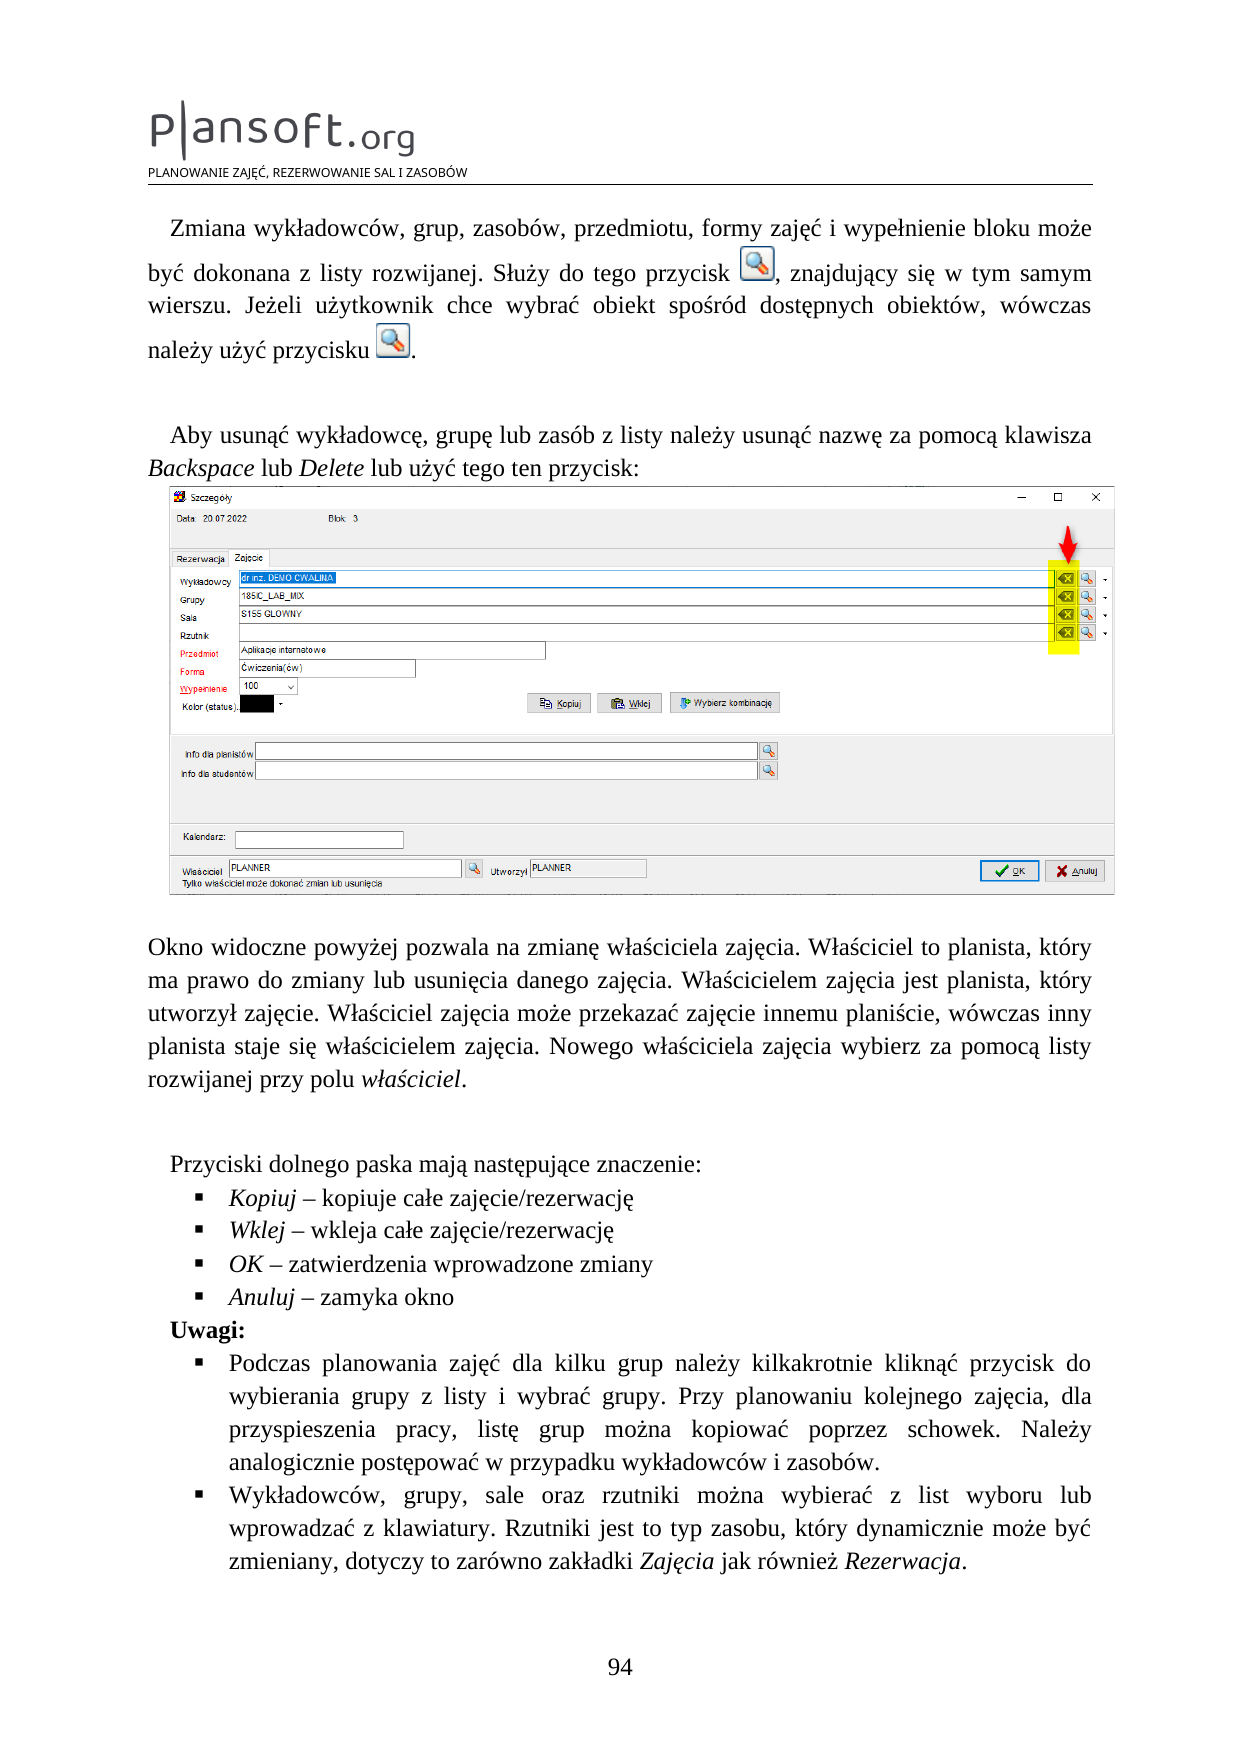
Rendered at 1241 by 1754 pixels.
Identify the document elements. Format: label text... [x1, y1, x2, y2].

picture [740, 246, 775, 281]
list Wklej – wkleja całe zajęcie/rezerwację [193, 1216, 1093, 1244]
list Anuluj – zamyka okno [193, 1282, 1093, 1310]
picture [169, 486, 1115, 895]
text Aby usunąć wykładowcę, grupę lub zasób z listy należy usunąć nazwę za pomocą klawisza Backspace lub Delete lub użyć tego ten przycisk: [148, 420, 1093, 482]
picture [147, 73, 418, 165]
text Okno widoczne powyżej pozwala na zmianę właściciela zajęcia. Właściciel to planista, który ma prawo do zmiany lub usunięcia danego zajęcia. Właścicielem zajęcia jest planista, który utworzył zajęcie. Właściciel zajęcia może przekazać zajęcie innemu planiście, wówczas inny planista staje się właścicielem zajęcia. Nowego właściciela zajęcia wybierz za pomocą listy rozwijanej przy polu właściciel. [148, 932, 1093, 1093]
list OK – zatwierdzenia wprowadzone zmiany [193, 1249, 1093, 1277]
list Wykładowców, grupy, sale oraz rzutniki można wybierać z list wyboru lub wprowadzać z klawiatury. Rzutniki jest to typ zasobu, który dynamicznie może być zmieniany, dotyczy to zarówno zakładki Zajęcia jak również Rezerwacja. [193, 1480, 1093, 1574]
list Kopiuj – kopiuje całe zajęcie/rezerwację [193, 1183, 1093, 1211]
text Zmiana wykładowców, grup, zasobów, przedmiotu, formy zajęć i wypełnienie bloku może być dokonana z listy rozwijanej. Służy do tego przycisk , znajdujący się w tym samym wierszu. Jeżeli użytkownik chce wybrać obiekt spośród dostępnych obiektów, wówczas należy użyć przycisku . [148, 213, 1093, 363]
text Przyciski dolnego paska mają następujące znaczenie: [148, 1149, 1093, 1178]
list Podczas planowania zajęć dla kilku grup należy kilkakrotnie kliknąć przycisk do wybierania grupy z listy i wybrać grupy. Przy planowaniu kolejnego zajęcia, dla przyspieszenia pracy, listę grup można kopiować poprzez schowek. Należy analogicznie postępować w przypadku wykładowców i zasobów. [193, 1348, 1093, 1476]
text Uwagi: [148, 1315, 1093, 1343]
picture [376, 323, 411, 358]
